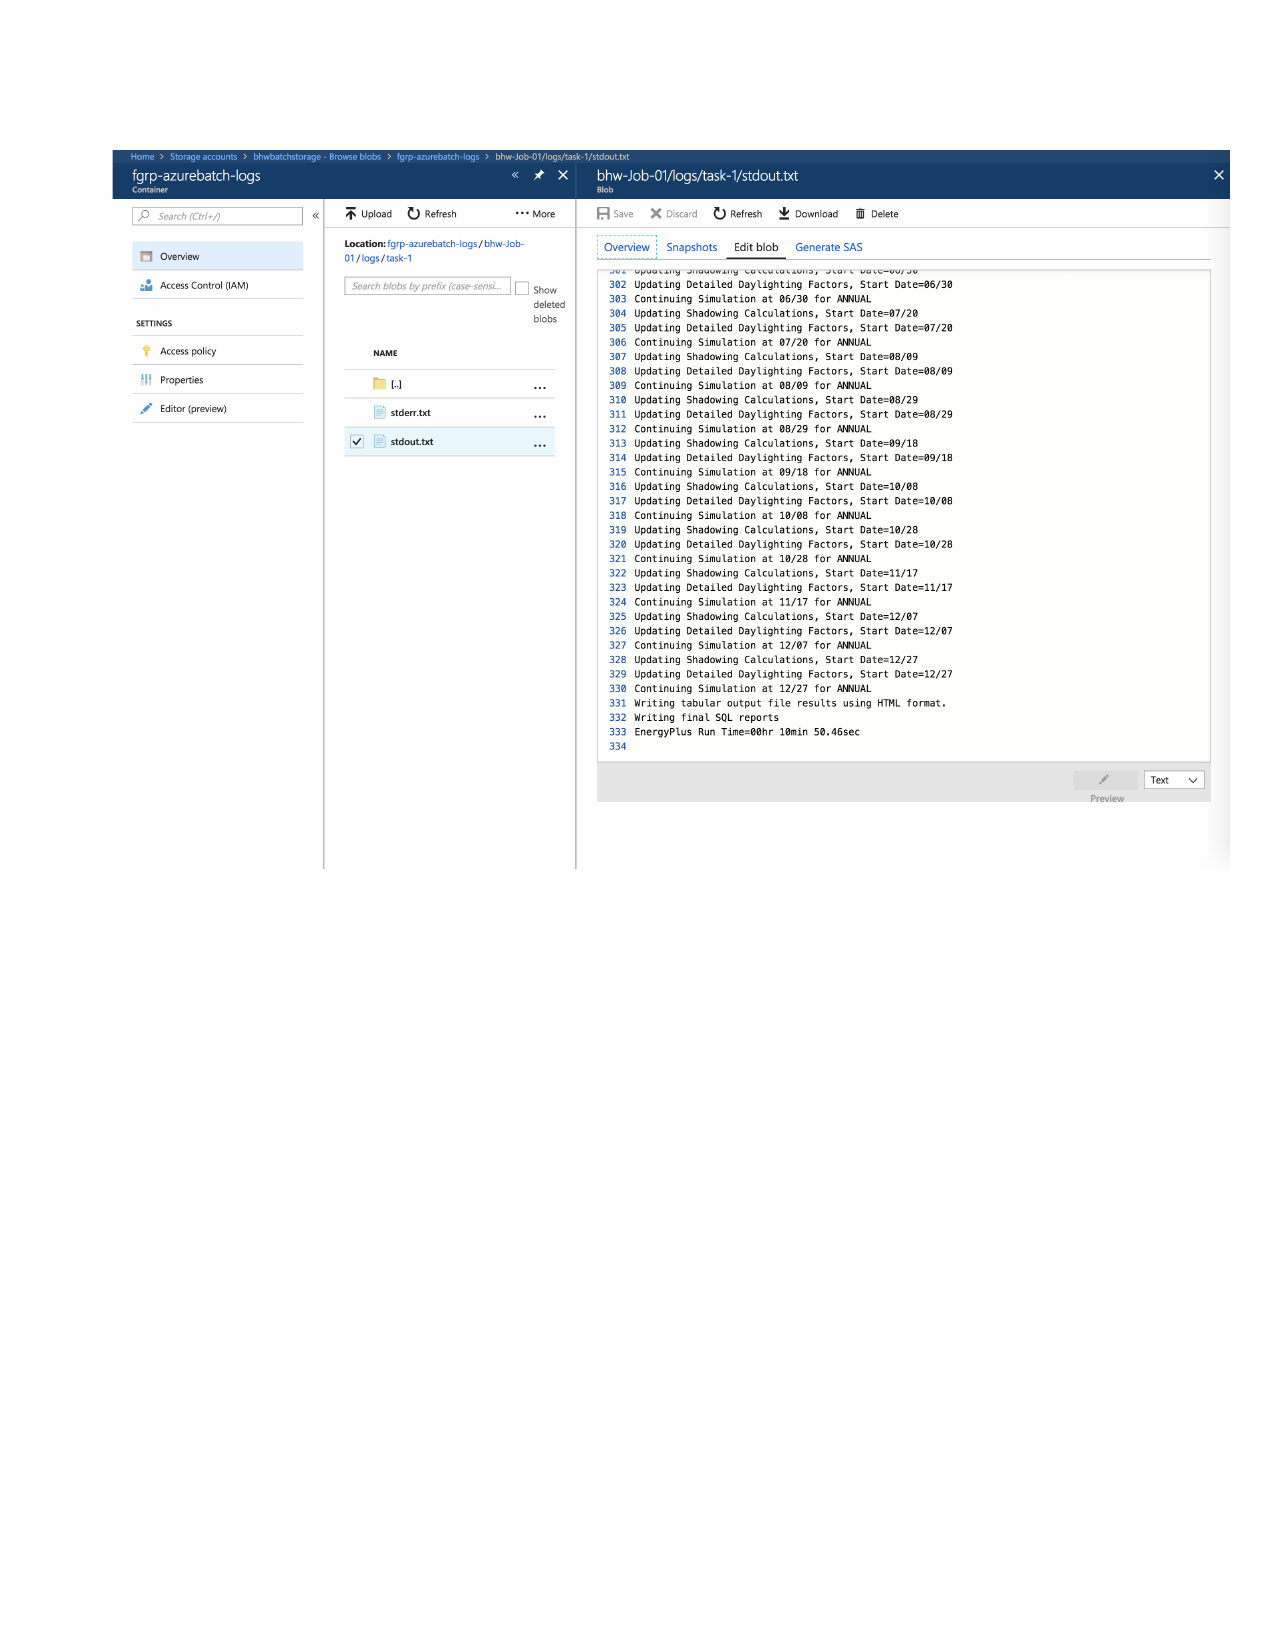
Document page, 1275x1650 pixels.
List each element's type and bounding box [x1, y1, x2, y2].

picture [112, 150, 1230, 869]
